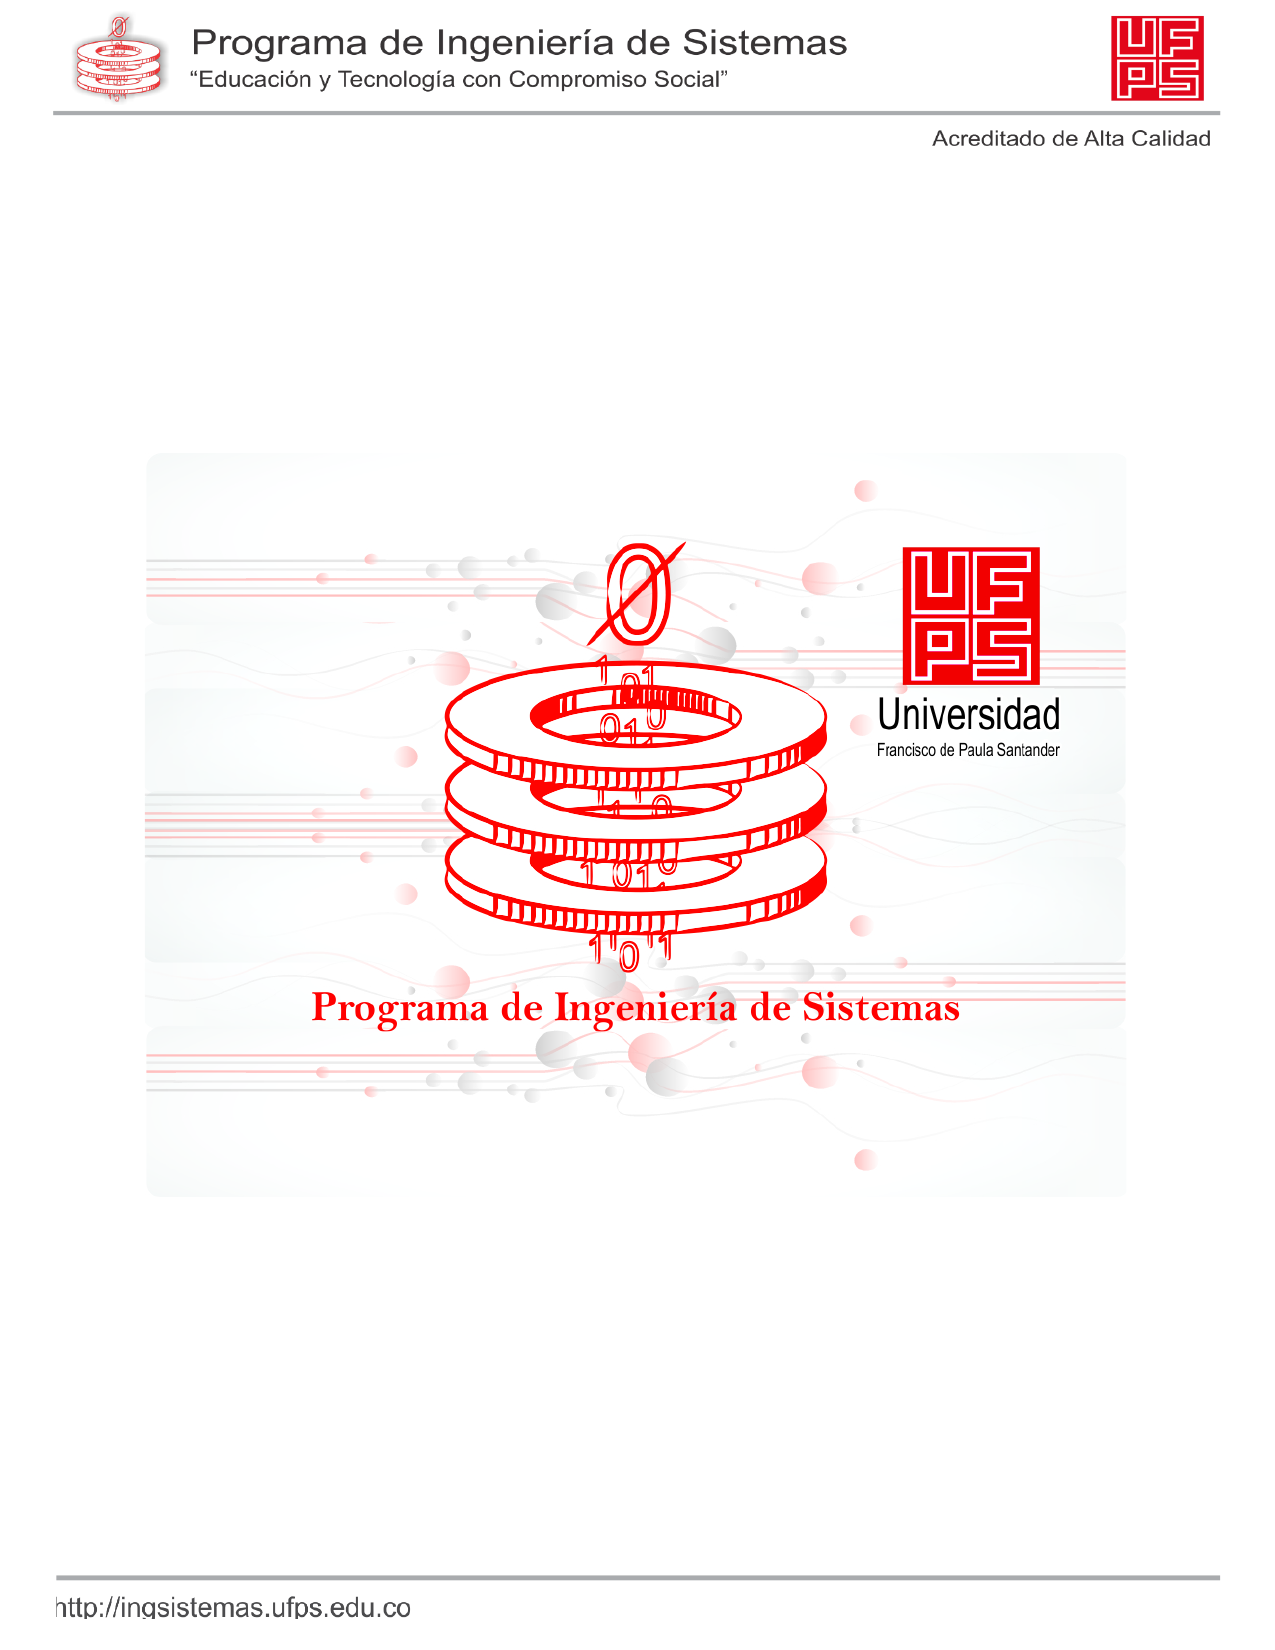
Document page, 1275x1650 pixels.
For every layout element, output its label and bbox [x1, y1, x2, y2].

picture [54, 1575, 1221, 1619]
picture [53, 9, 1221, 146]
picture [142, 453, 1125, 1194]
